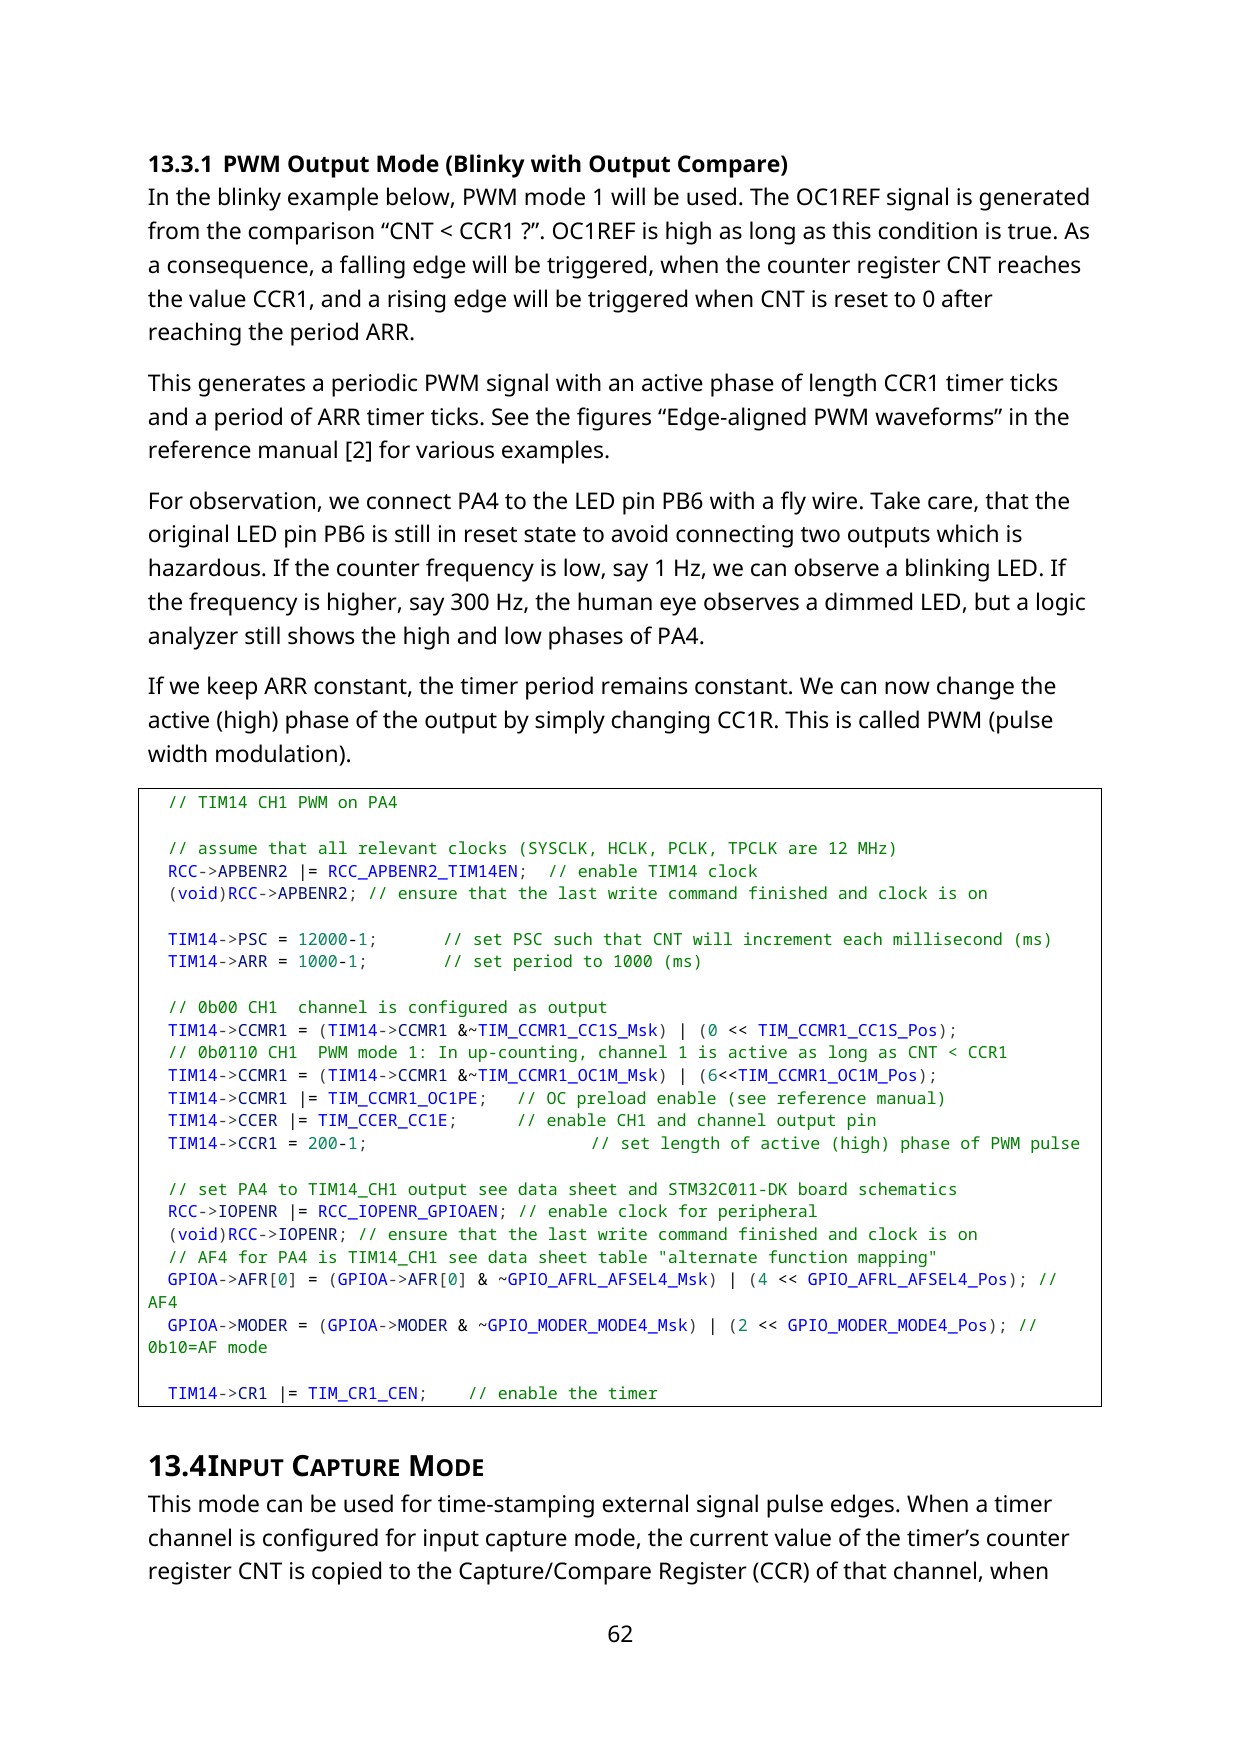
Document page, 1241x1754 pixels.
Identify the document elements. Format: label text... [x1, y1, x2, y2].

text TIM14->CR1 |= TIM_CR1_CEN; // enable the timer [139, 1378, 1101, 1406]
text TIM14->CCMR1 = (TIM14->CCMR1 &~TIM_CCMR1_CC1S_Msk) | (0 << TIM_CCMR1_CC1S_Pos); [148, 1018, 1093, 1041]
text // TIM14 CH1 PWM on PA4 [139, 789, 1101, 814]
text RCC->APBENR2 |= RCC_APBENR2_TIM14EN; // enable TIM14 clock [148, 859, 1093, 882]
text TIM14->ARR = 1000-1; // set period to 1000 (ms) [148, 950, 1093, 973]
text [148, 1488, 1093, 1586]
text // AF4 for PA4 is TIM14_CH1 see data sheet table "alternate function mapping" [148, 1245, 1093, 1268]
text TIM14->CCR1 = 200-1; // set length of active (high) phase of PWM pulse [148, 1132, 1093, 1154]
text If we keep ARR constant, the timer period remains constant. We can now change the active (high) phase of the output by simply changing CC1R. This is called PWM (pulse width modulation). [148, 670, 1093, 769]
text RCC->IOPENR |= RCC_IOPENR_GPIOAEN; // enable clock for peripheral [148, 1200, 1093, 1223]
subtitle PWM Output Mode (Blinky with Output Compare) [148, 148, 1093, 179]
text GPIOA->AFR[0] = (GPIOA->AFR[0] & ~GPIO_AFRL_AFSEL4_Msk) | (4 << GPIO_AFRL_AFSEL4_Pos); // AF4 [148, 1268, 1093, 1313]
text (void)RCC->APBENR2; // ensure that the last write command finished and clock is on [148, 882, 1093, 905]
text TIM14->CCER |= TIM_CCER_CC1E; // enable CH1 and channel output pin [148, 1109, 1093, 1132]
text // 0b00 CH1 channel is configured as output [148, 996, 1093, 1018]
text TIM14->PSC = 12000-1; // set PSC such that CNT will increment each millisecond (ms) [148, 927, 1093, 950]
text GPIOA->MODER = (GPIOA->MODER & ~GPIO_MODER_MODE4_Msk) | (2 << GPIO_MODER_MODE4_Pos); // 0b10=AF mode [148, 1313, 1093, 1359]
text TIM14->CCMR1 = (TIM14->CCMR1 &~TIM_CCMR1_OC1M_Msk) | (6<<TIM_CCMR1_OC1M_Pos); [148, 1064, 1093, 1086]
text // 0b0110 CH1 PWM mode 1: In up-counting, channel 1 is active as long as CNT < CCR1 [148, 1041, 1093, 1064]
text TIM14->CCMR1 |= TIM_CCMR1_OC1PE; // OC preload enable (see reference manual) [148, 1086, 1093, 1109]
text In the blinky example below, PWM mode 1 will be used. The OC1REF signal is generated from the comparison “CNT < CCR1 ?”. OC1REF is high as long as this condition is true. As a consequence, a falling edge will be triggered, when the counter register CNT reaches the value CCR1, and a rising edge will be triggered when CNT is reset to 0 after reaching the period ARR. [148, 181, 1093, 348]
text (void)RCC->IOPENR; // ensure that the last write command finished and clock is on [148, 1223, 1093, 1245]
text // assume that all relevant clocks (SYSCLK, HCLK, PCLK, TPCLK are 12 MHz) [148, 837, 1093, 859]
text For observation, we connect PA4 to the LED pin PB6 with a fly wire. Take care, that the original LED pin PB6 is still in reset state to avoid connecting two outputs which is hazardous. If the counter frequency is low, say 1 Hz, we can observe a blinking LED. If the frequency is higher, say 300 Hz, the human eye observes a dimmed LED, but a logic analyzer still shows the high and low phases of PA4. [148, 485, 1093, 651]
text // set PA4 to TIM14_CH1 output see data sheet and STM32C011-DK board schematics [148, 1177, 1093, 1200]
text This generates a periodic PWM signal with an active phase of length CCR1 timer ticks and a period of ARR timer ticks. See the figures “Edge-aligned PWM waveforms” in the reference manual for various examples. [148, 367, 1093, 466]
subtitle Input Capture Mode [148, 1445, 1093, 1484]
